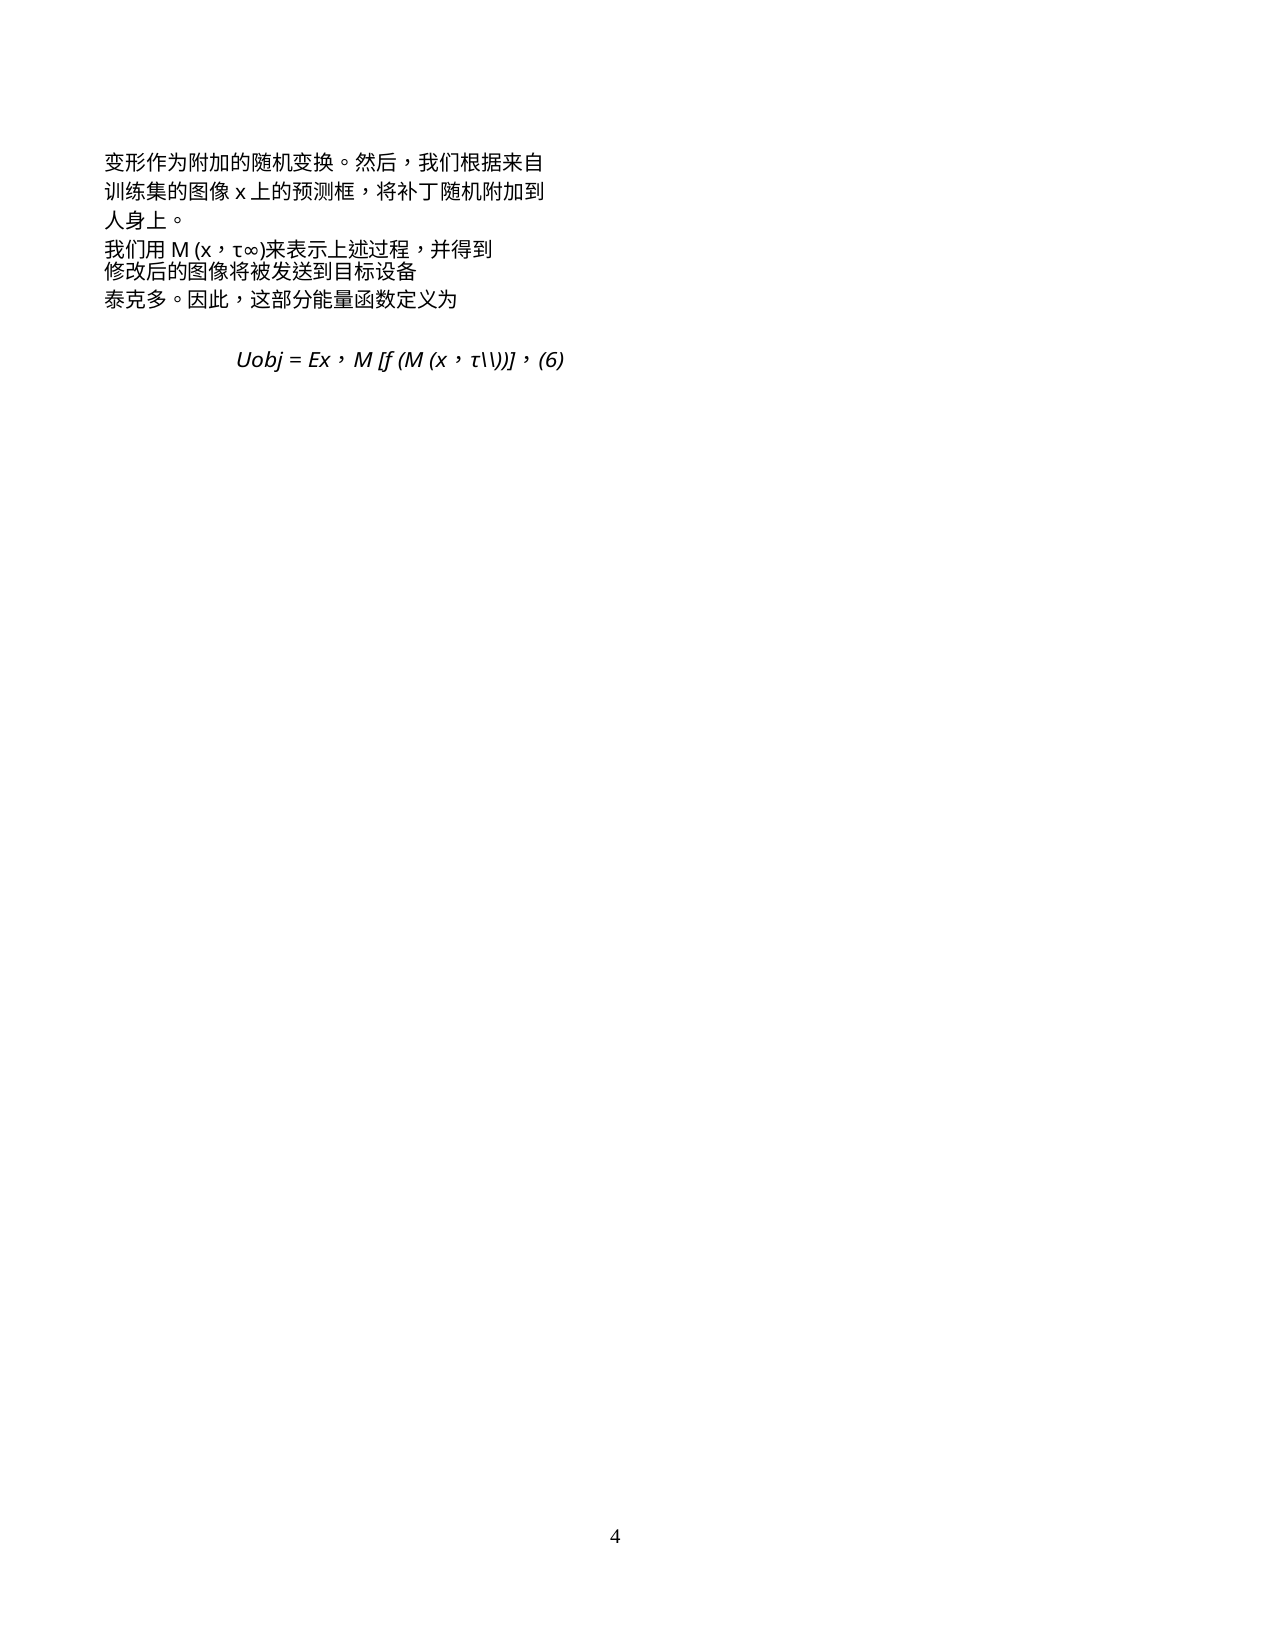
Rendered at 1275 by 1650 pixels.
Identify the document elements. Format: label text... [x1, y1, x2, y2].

text 变形作为附加的随机变换。然后，我们根据来自训练集的图像x上的预测框，将补丁随机附加到人身上。 [104, 148, 545, 235]
text Uobj = Ex，M [f (M (x，τ\\))]，(6) [236, 345, 601, 374]
text 我们用M (x，τ∞)来表示上述过程，并得到 [104, 236, 601, 262]
text 修改后的图像将被发送到目标设备 [104, 262, 601, 284]
text 泰克多。因此，这部分能量函数定义为 [104, 285, 601, 313]
